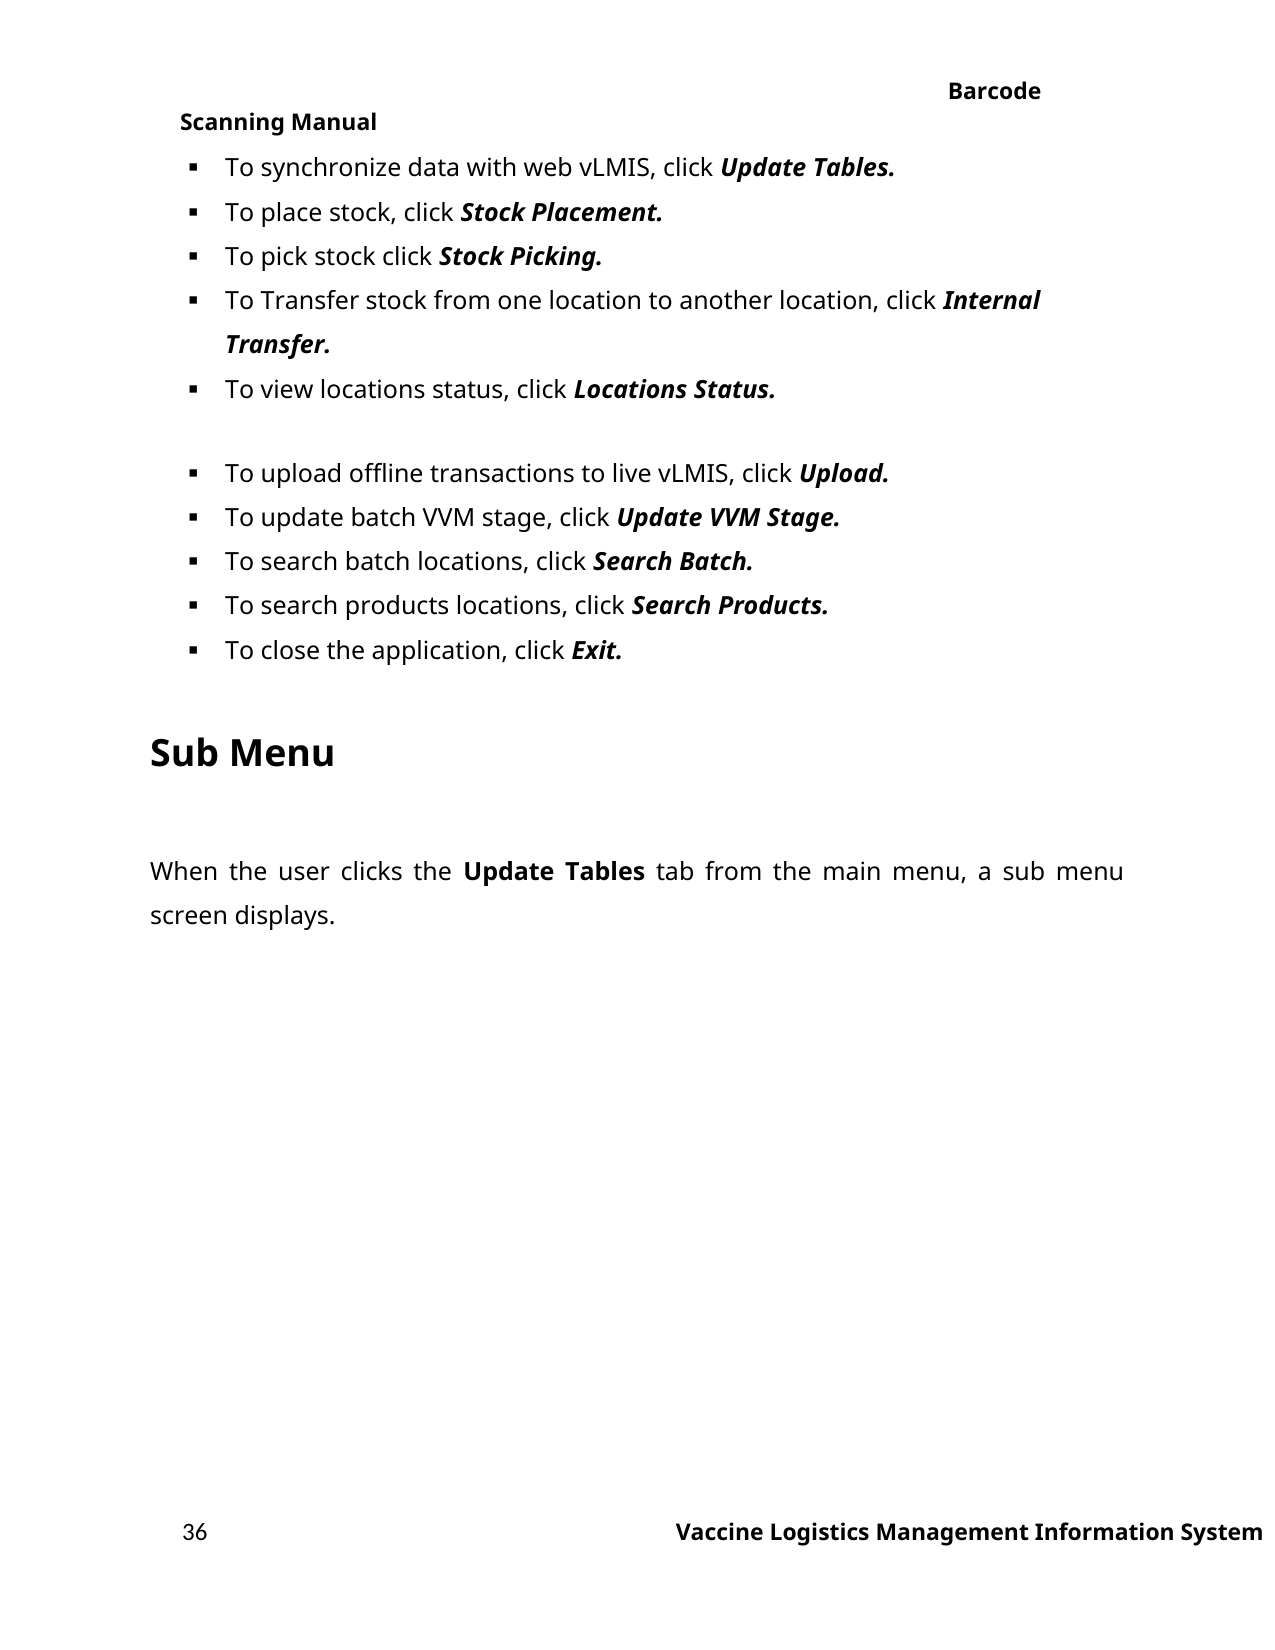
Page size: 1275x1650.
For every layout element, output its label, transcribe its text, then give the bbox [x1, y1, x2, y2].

list To pick stock click Stock Picking. [187, 238, 1125, 273]
list To place stock, click Stock Placement. [187, 194, 1125, 228]
list To Transfer stock from one location to another location, click Internal Transfer. [187, 283, 1125, 361]
list To view locations status, click Locations Status. [187, 371, 1125, 405]
list To update batch VVM stage, click Update VVM Stage. [187, 499, 1125, 533]
list To close the application, click Exit. [187, 632, 1125, 666]
list To search products locations, click Search Products. [187, 588, 1125, 622]
list To search batch locations, click Search Batch. [187, 544, 1125, 578]
text When the user clicks the Update Tables tab from the main menu, a sub menu screen displays. [150, 853, 1125, 931]
list To upload offline transactions to live vLMIS, click Upload. [187, 455, 1125, 489]
subtitle Sub Menu [150, 727, 1125, 778]
list To synchronize data with web vLMIS, click Update Tables. [187, 150, 1125, 184]
